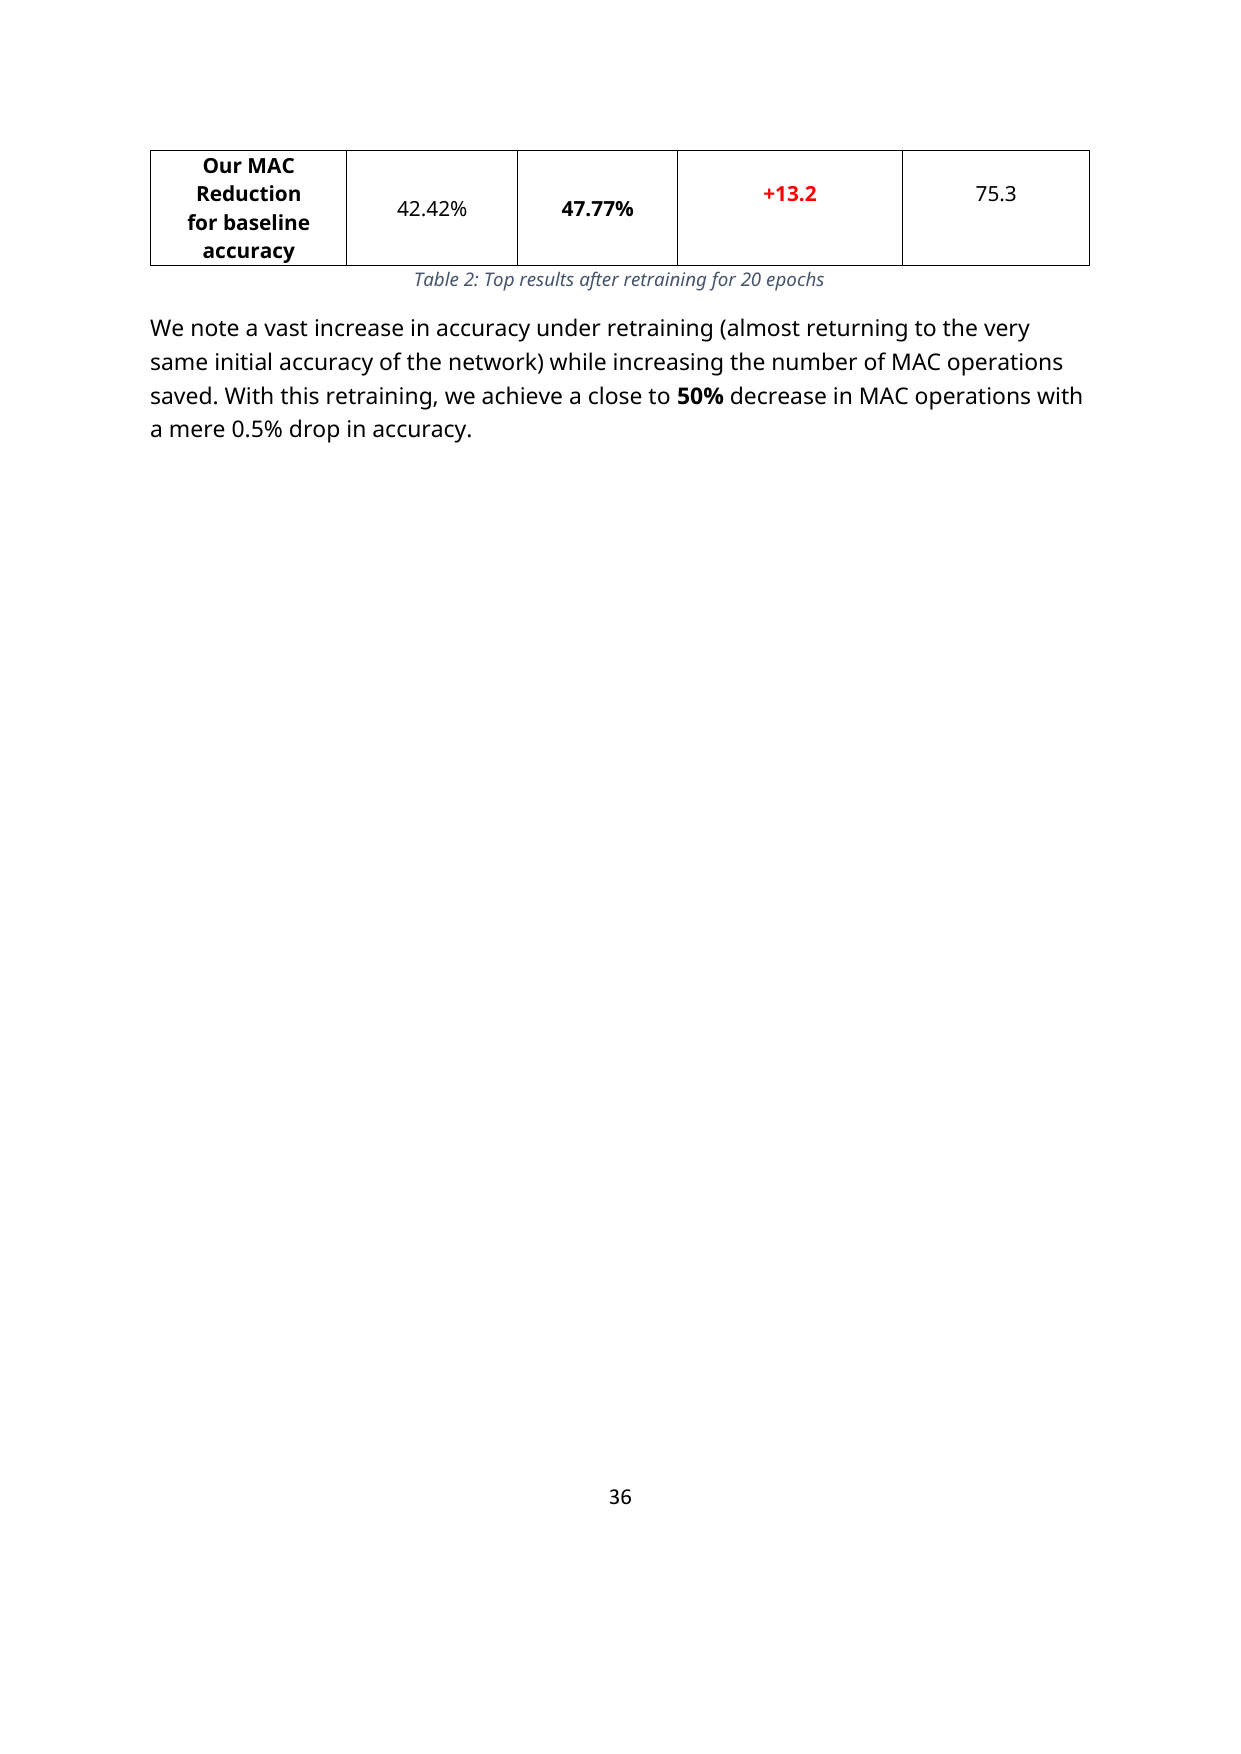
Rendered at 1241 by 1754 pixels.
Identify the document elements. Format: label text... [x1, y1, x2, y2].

table_cell Our MAC Reduction for baseline accuracy [151, 151, 346, 265]
table_cell 42.42% [347, 151, 517, 265]
table_cell 75.3 [903, 151, 1089, 265]
text We note a vast increase in accuracy under retraining (almost returning to the very same initial accuracy of the network) while increasing the number of MAC operations saved. With this retraining, we achieve a close to 50% decrease in MAC operations with a mere 0.5% drop in accuracy. [150, 312, 1090, 445]
table_cell 47.77% [518, 151, 677, 265]
text Table 2: Top results after retraining for 20 epochs [150, 266, 1090, 291]
table_cell +13.2 [678, 151, 902, 265]
